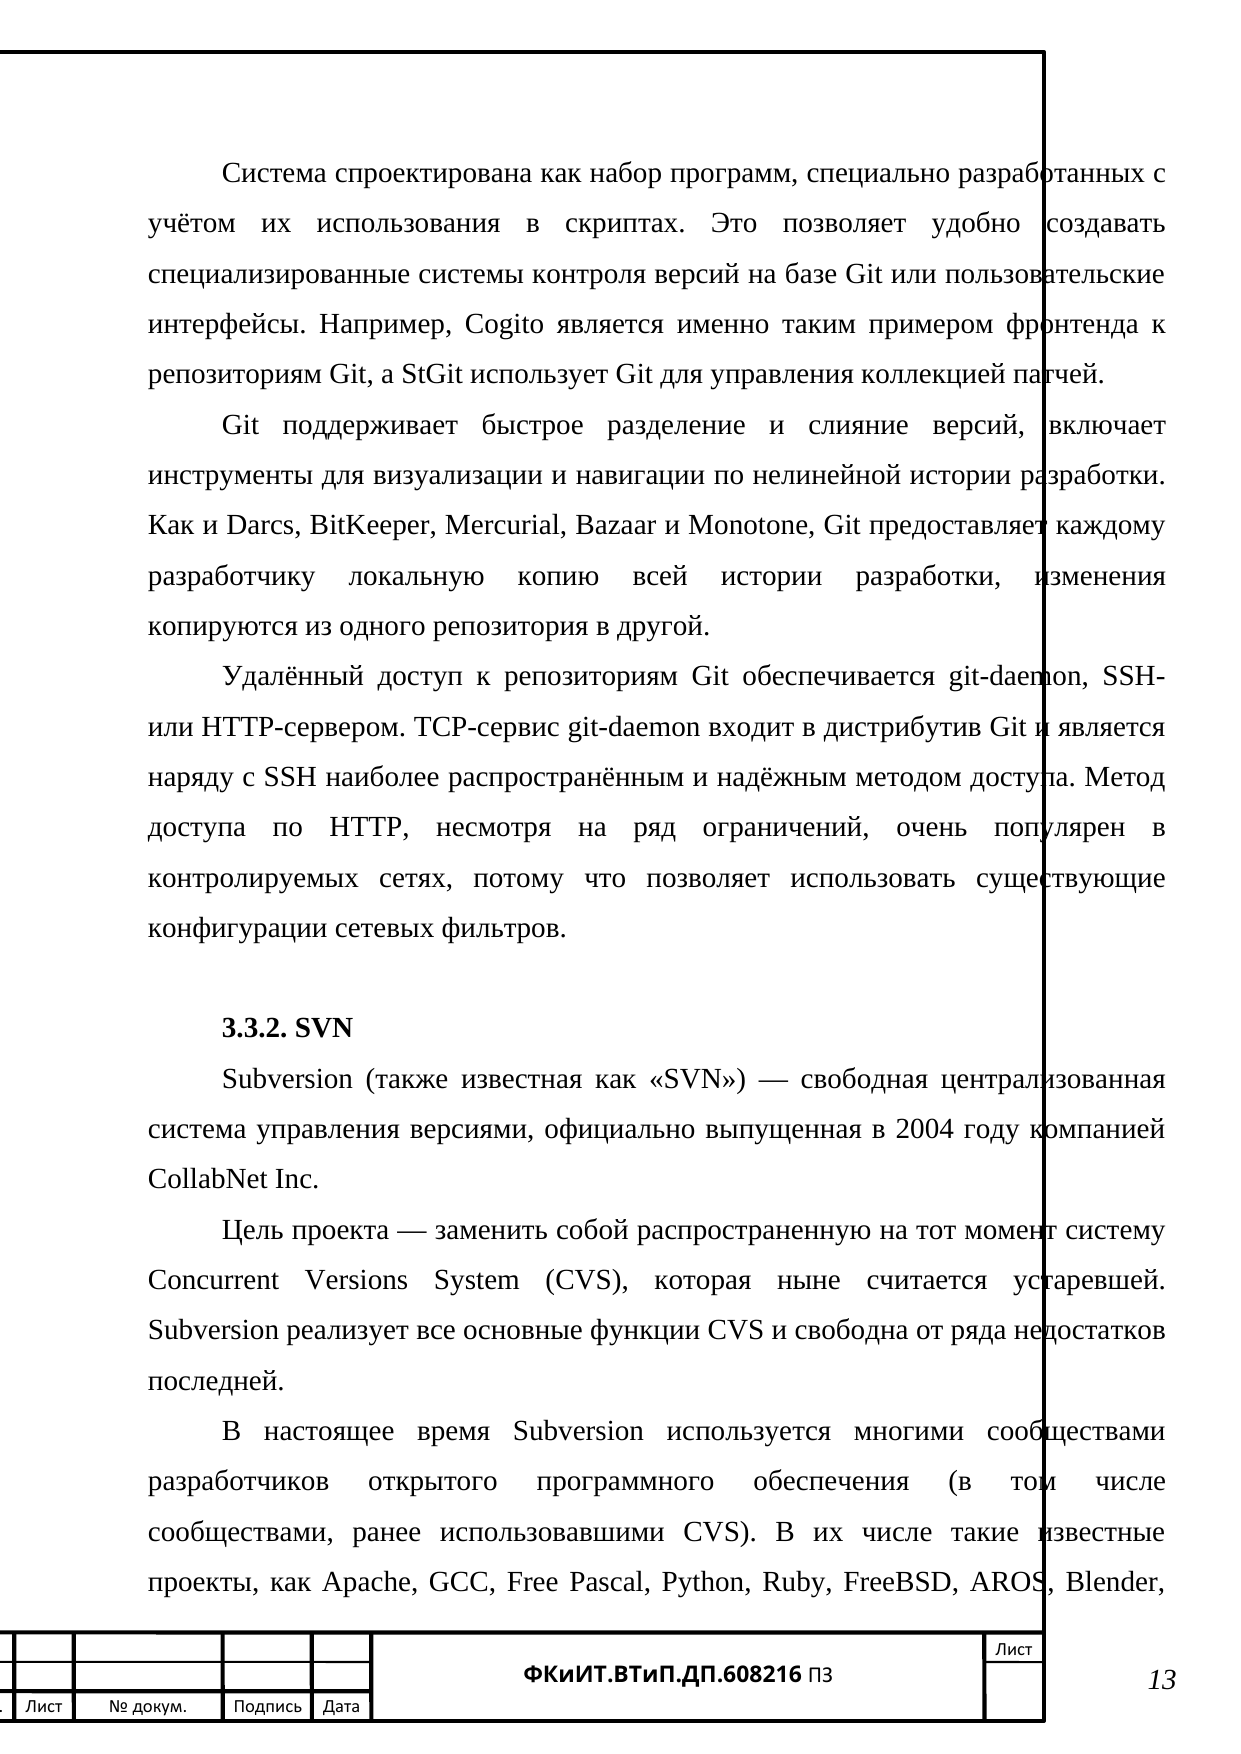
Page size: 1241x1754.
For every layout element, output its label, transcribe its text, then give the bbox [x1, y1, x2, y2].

text 3.3.2. SVN [148, 1011, 1167, 1044]
text Git поддерживает быстрое разделение и слияние версий, включает инструменты для визуализации и навигации по нелинейной истории разработки. Как и Darcs, BitKeeper, Mercurial, Bazaar и Monotone, Git предоставляет каждому разработчику локальную копию всей истории разработки, изменения копируются из одного репозитория в другой. [148, 407, 1167, 642]
text Удалённый доступ к репозиториям Git обеспечивается git-daemon, SSH- или HTTP-сервером. TCP-сервис git-daemon входит в дистрибутив Git и является наряду с SSH наиболее распространённым и надёжным методом доступа. Метод доступа по HTTP, несмотря на ряд ограничений, очень популярен в контролируемых сетях, потому что позволяет использовать существующие конфигурации сетевых фильтров. [148, 658, 1167, 943]
text Система спроектирована как набор программ, специально разработанных с учётом их использования в скриптах. Это позволяет удобно создавать специализированные системы контроля версий на базе Git или пользовательские интерфейсы. Например, Cogito является именно таким примером фронтенда к репозиториям Git, а StGit использует Git для управления коллекцией патчей. [148, 155, 1167, 390]
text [148, 1413, 1167, 1598]
text Subversion (также известная как «SVN») — свободная централизованная система управления версиями, официально выпущенная в 2004 году компанией CollabNet Inc. [148, 1061, 1167, 1195]
text Цель проекта — заменить собой распространенную на тот момент систему Concurrent Versions System (CVS), которая ныне считается устаревшей. Subversion реализует все основные функции CVS и свободна от ряда недостатков последней. [148, 1212, 1167, 1396]
